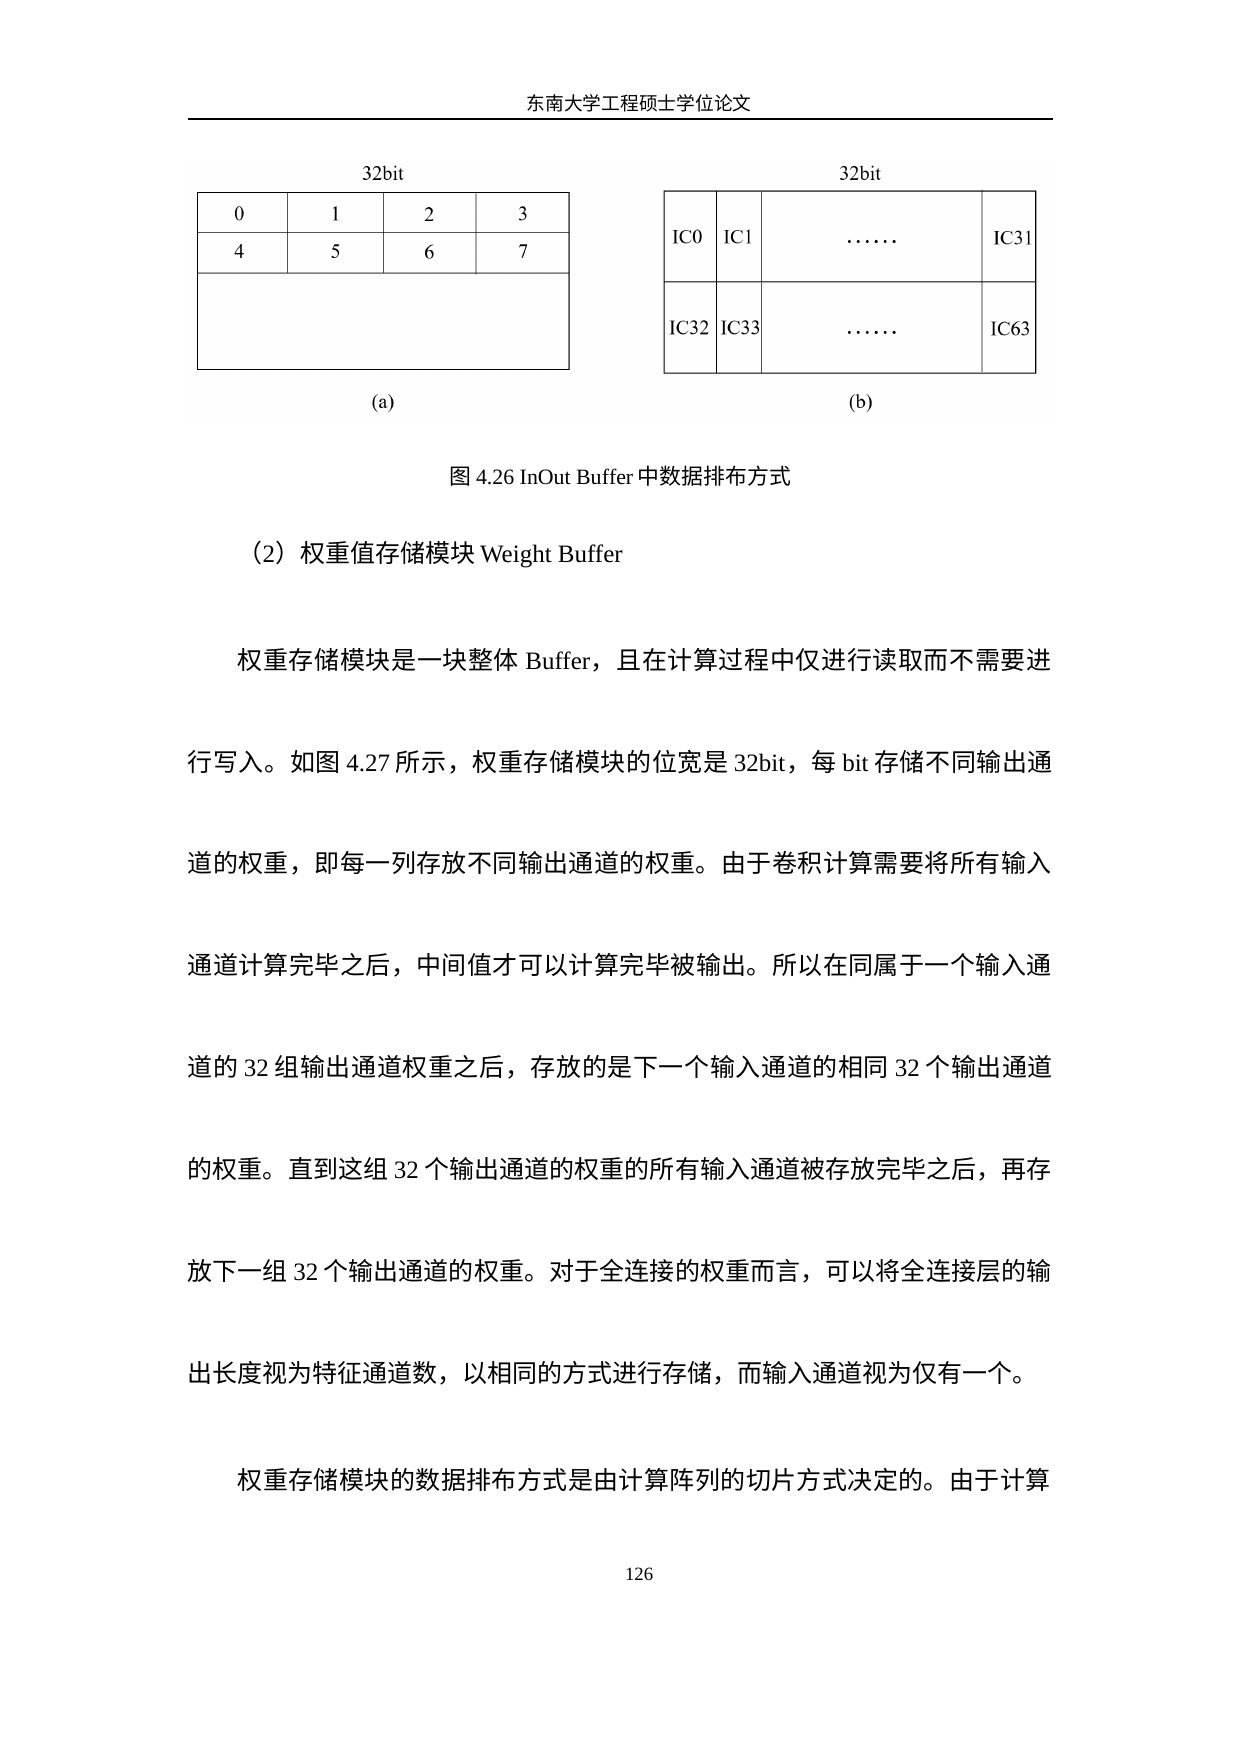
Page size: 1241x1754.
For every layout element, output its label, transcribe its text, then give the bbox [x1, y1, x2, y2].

picture [187, 158, 1053, 421]
text 权重存储模块是一块整体Buffer，且在计算过程中仅进行读取而不需要进行写入。如图4.27所示，权重存储模块的位宽是32bit，每bit存储不同输出通道的权重，即每一列存放不同输出通道的权重。由于卷积计算需要将所有输入通道计算完毕之后，中间值才可以计算完毕被输出。所以在同属于一个输入通道的32组输出通道权重之后，存放的是下一个输入通道的相同32个输出通道的权重。直到这组32个输出通道的权重的所有输入通道被存放完毕之后，再存放下一组32个输出通道的权重。对于全连接的权重而言，可以将全连接层的输出长度视为特征通道数，以相同的方式进行存储，而输入通道视为仅有一个。 [187, 624, 1053, 1405]
text 图4.26 InOut Buffer中数据排布方式 [187, 458, 1053, 492]
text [187, 1444, 1053, 1512]
text （2）权重值存储模块Weight Buffer [187, 517, 1053, 585]
